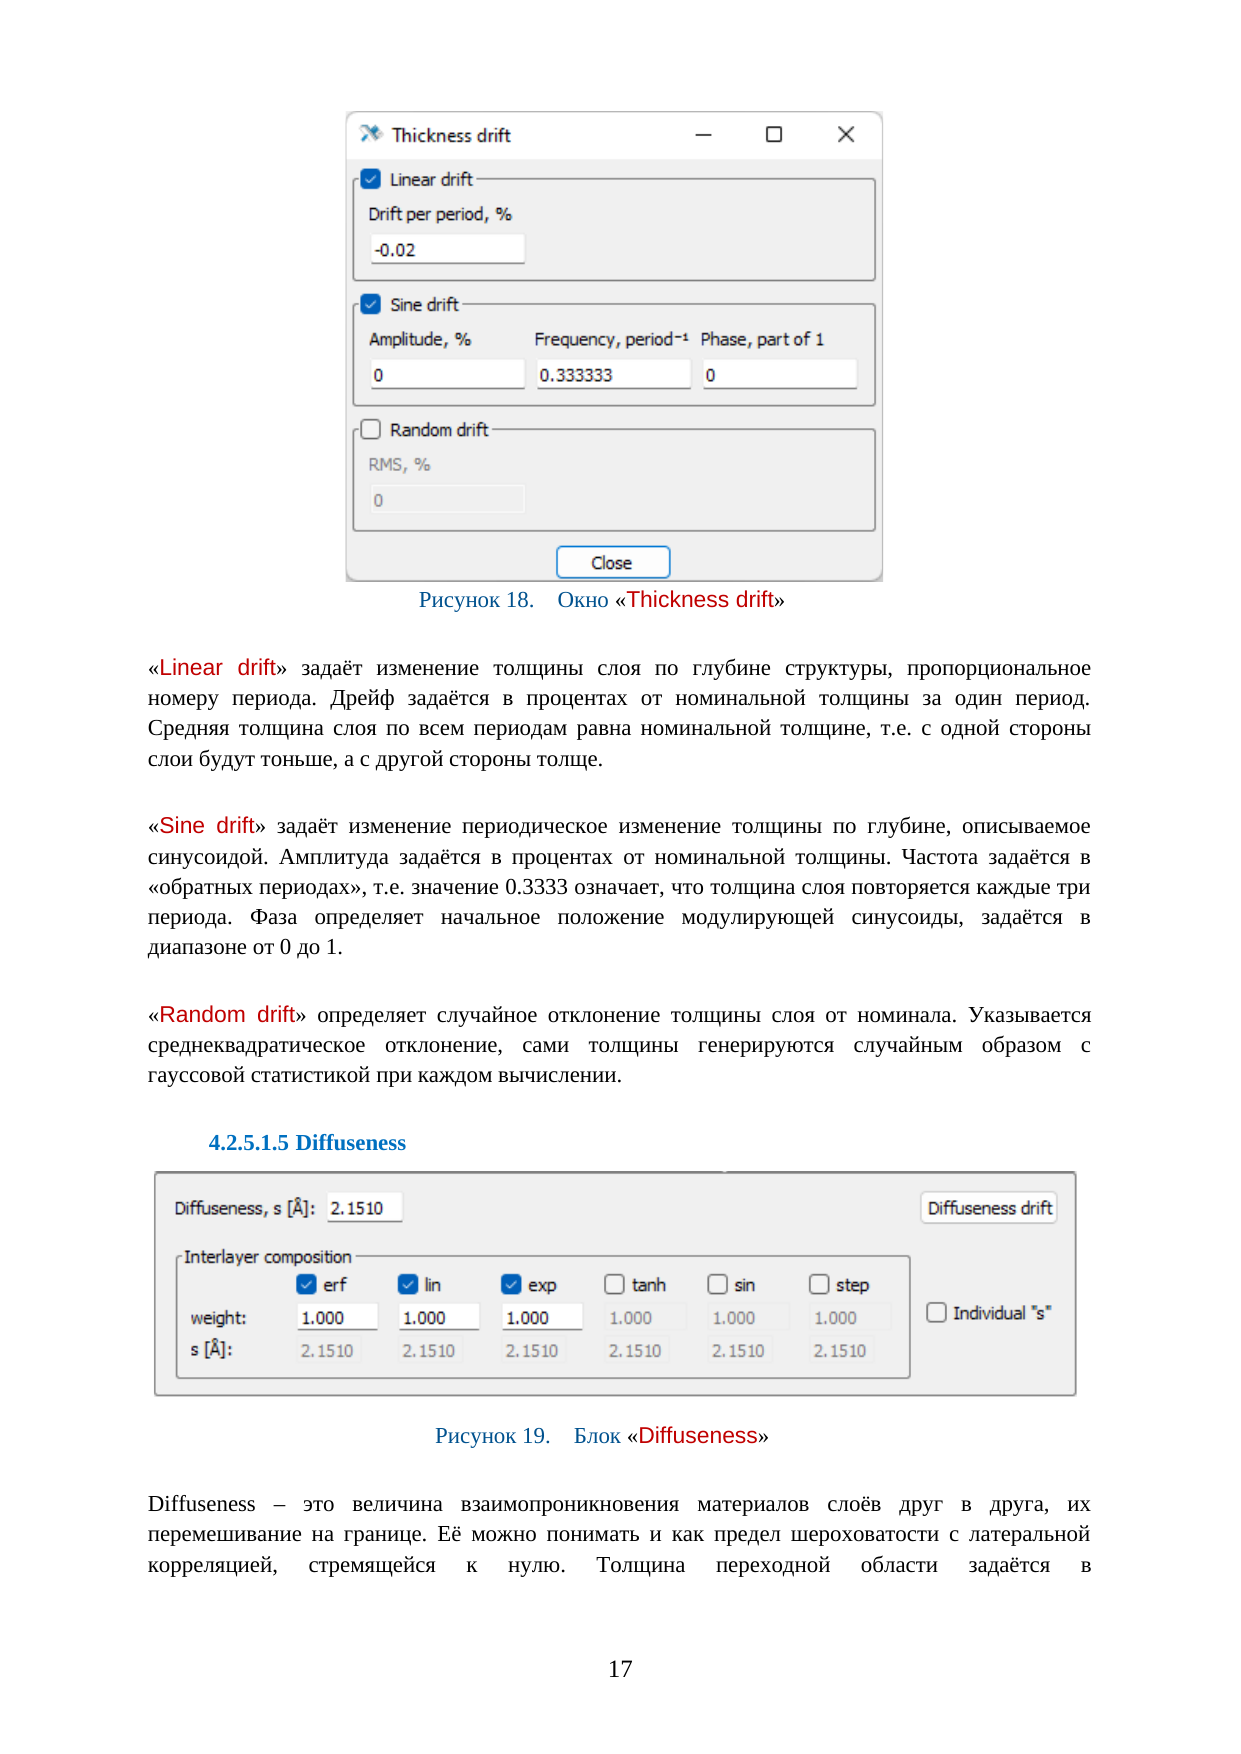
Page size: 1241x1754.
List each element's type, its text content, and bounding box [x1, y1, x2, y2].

text «Sine drift» задаёт изменение периодическое изменение толщины по глубине, описываемое синусоидой. Амплитуда задаётся в процентах от номинальной толщины. Частота задаётся в «обратных периодах», т.е. значение 0.3333 означает, что толщина слоя повторяется каждые три периода. Фаза определяет начальное положение модулирующей синусоиды, задаётся в диапазоне от 0 до 1. [148, 812, 1093, 960]
text «Linear drift» задаёт изменение толщины слоя по глубине структуры, пропорциональное номеру периода. Дрейф задаётся в процентах от номинальной толщины за один период. Средняя толщина слоя по всем периодам равна номинальной толщине, т.е. с одной стороны слои будут тоньше, а с другой стороны толще. [148, 654, 1093, 771]
text «Random drift» определяет случайное отклонение толщины слоя от номинала. Указывается среднеквадратическое отклонение, сами толщины генерируются случайным образом с гауссовой статистикой при каждом вычислении. [148, 1001, 1093, 1088]
picture [153, 1171, 1077, 1397]
picture [345, 111, 884, 582]
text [148, 1490, 1093, 1577]
subtitle Diffuseness [209, 1129, 1093, 1156]
